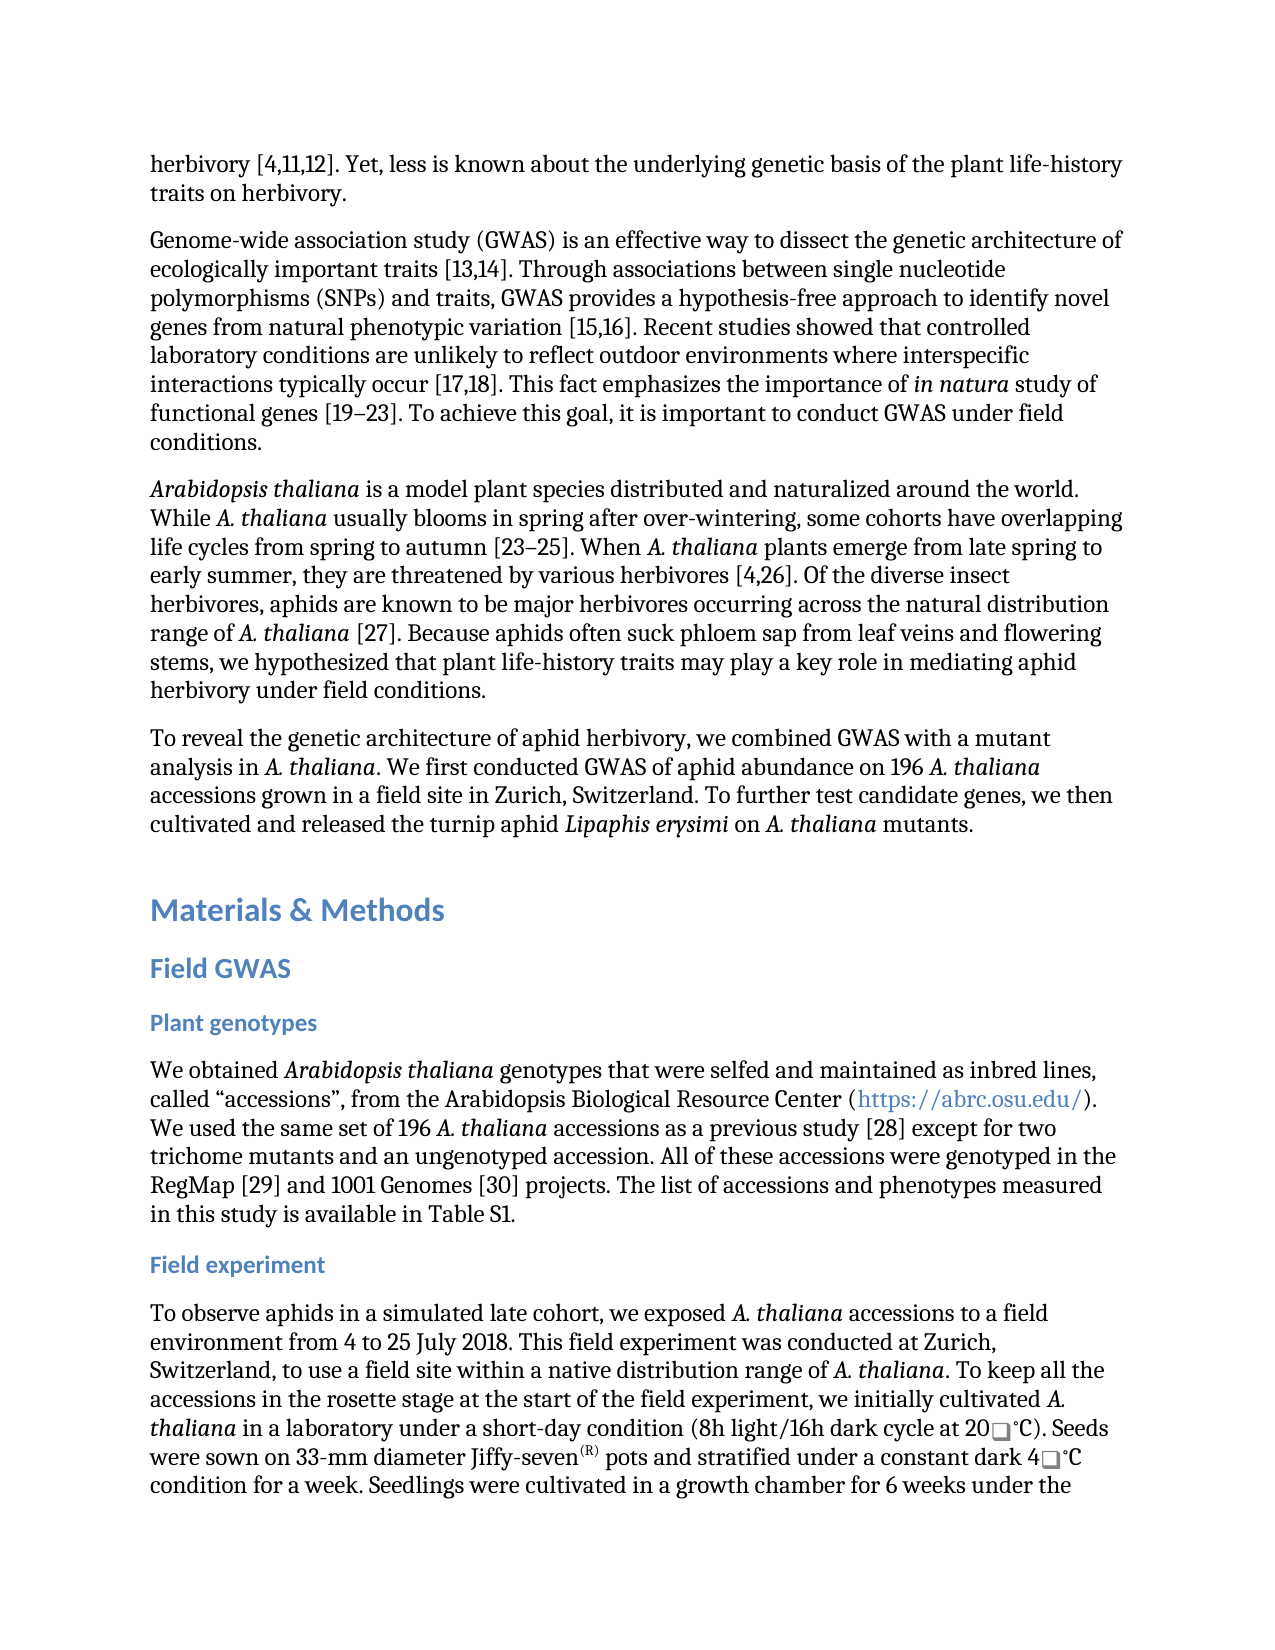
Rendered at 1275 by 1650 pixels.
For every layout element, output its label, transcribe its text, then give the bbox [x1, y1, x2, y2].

subtitle Field experiment [150, 1249, 1125, 1280]
text Genome-wide association study (GWAS) is an effective way to dissect the genetic architecture of ecologically important traits [13,14]. Through associations between single nucleotide polymorphisms (SNPs) and traits, GWAS provides a hypothesis-free approach to identify novel genes from natural phenotypic variation [15,16]. Recent studies showed that controlled laboratory conditions are unlikely to reflect outdoor environments where interspecific interactions typically occur [17,18]. This fact emphasizes the importance of in natura study of functional genes [19–23]. To achieve this goal, it is important to conduct GWAS under field conditions. [150, 226, 1125, 456]
subtitle Field GWAS [150, 950, 1125, 986]
text Arabidopsis thaliana is a model plant species distributed and naturalized around the world. While A. thaliana usually blooms in spring after over-wintering, some cohorts have overlapping life cycles from spring to autumn [23–25]. When A. thaliana plants emerge from late spring to early summer, they are threatened by various herbivores [4,26]. Of the diverse insect herbivores, aphids are known to be major herbivores occurring across the natural distribution range of A. thaliana [27]. Because aphids often suck phloem sap from leaf veins and flowering stems, we hypothesized that plant life-history traits may play a key role in mediating aphid herbivory under field conditions. [150, 475, 1125, 705]
subtitle Materials & Methods [150, 889, 1125, 929]
text We obtained Arabidopsis thaliana genotypes that were selfed and maintained as inbred lines, called “accessions”, from the Arabidopsis Biological Resource Center (https://abrc.osu.edu/). We used the same set of 196 A. thaliana accessions as a previous study [28] except for two trichome mutants and an ungenotyped accession. All of these accessions were genotyped in the RegMap [29] and 1001 Genomes [30] projects. The list of accessions and phenotypes measured in this study is available in Table S1. [150, 1056, 1125, 1228]
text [150, 1299, 1125, 1500]
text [150, 150, 1125, 207]
text To reveal the genetic architecture of aphid herbivory, we combined GWAS with a mutant analysis in A. thaliana. We first conducted GWAS of aphid abundance on 196 A. thaliana accessions grown in a field site in Zurich, Switzerland. To further test candidate genes, we then cultivated and released the turnip aphid Lipaphis erysimi on A. thaliana mutants. [150, 724, 1125, 839]
subtitle Plant genotypes [150, 1007, 1125, 1037]
